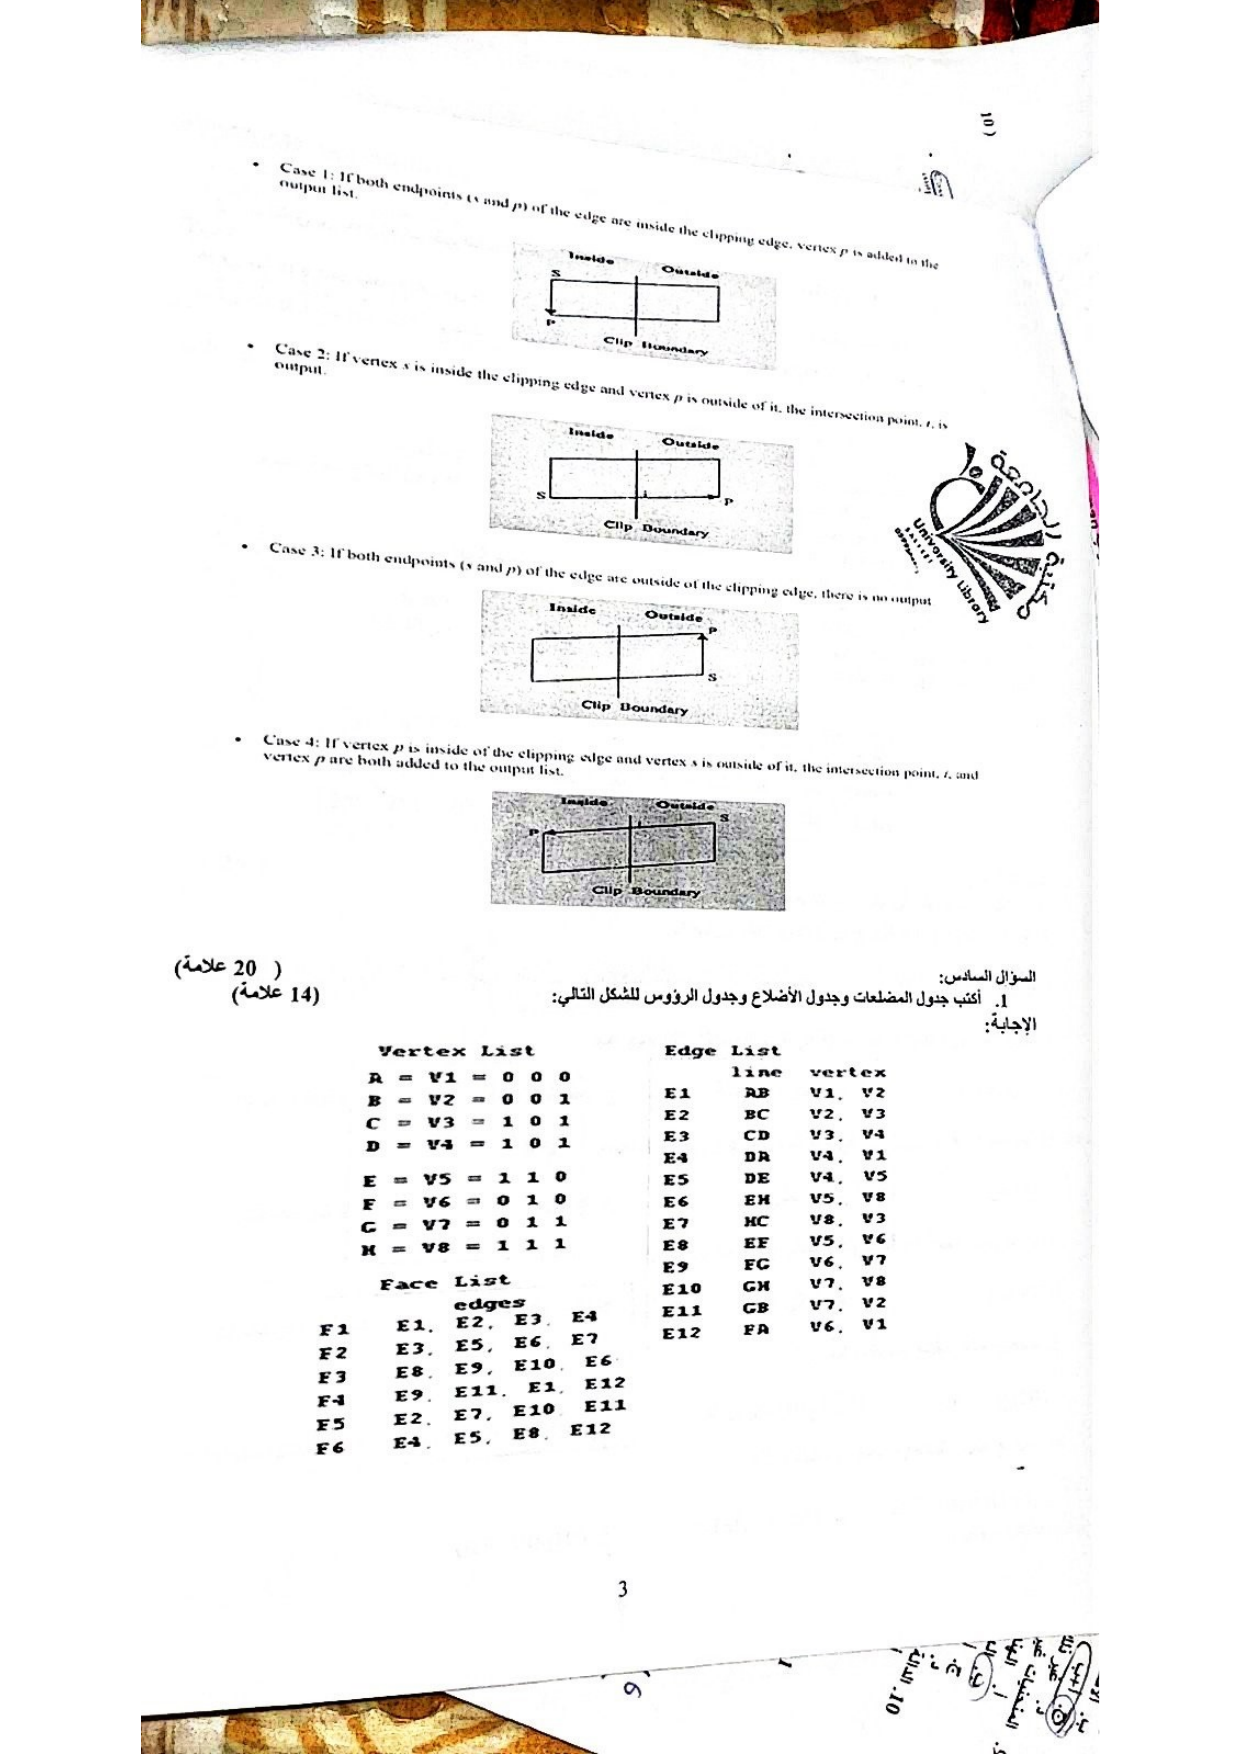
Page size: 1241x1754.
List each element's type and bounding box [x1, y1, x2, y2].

picture [141, 0, 1100, 1754]
